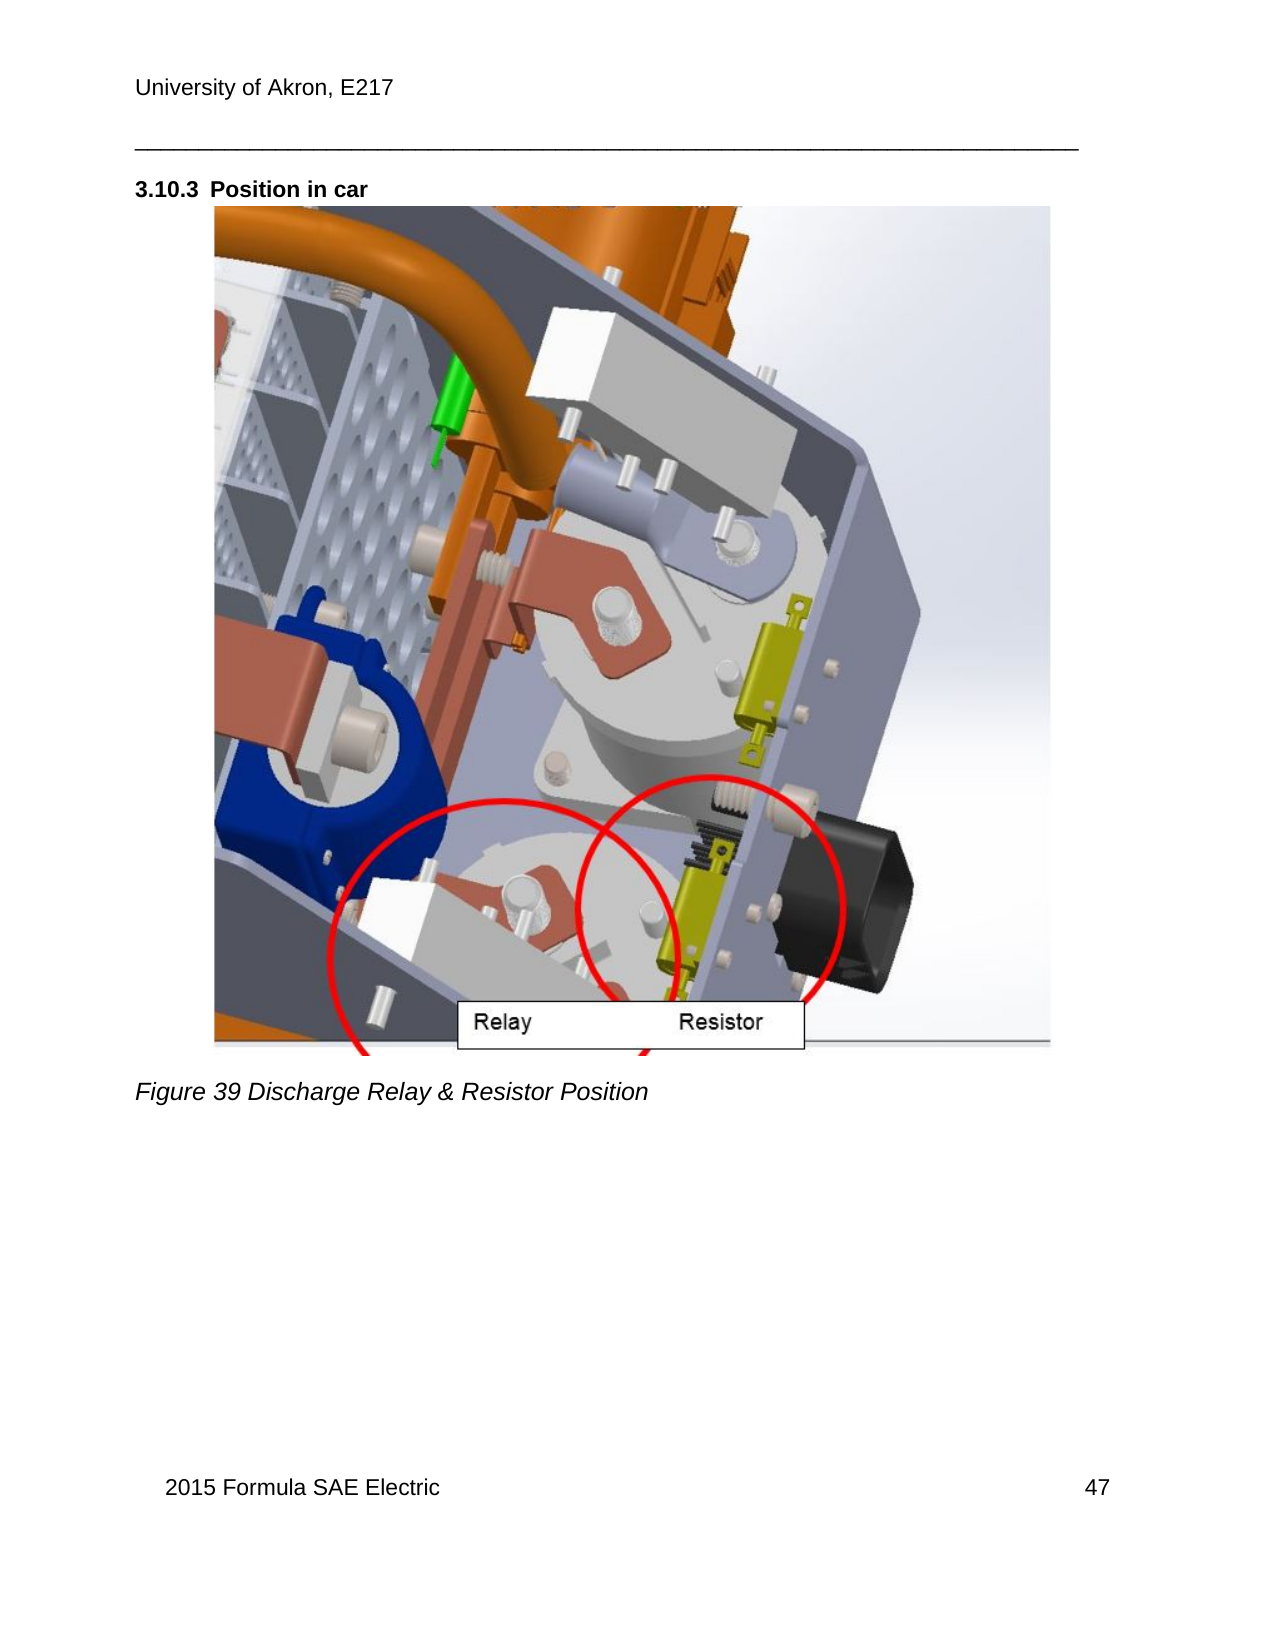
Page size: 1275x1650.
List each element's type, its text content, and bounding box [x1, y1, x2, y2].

subtitle Position in car [135, 176, 1140, 202]
text Figure 39 Discharge Relay & Resistor Position [135, 1077, 1140, 1106]
picture [212, 206, 1063, 1056]
